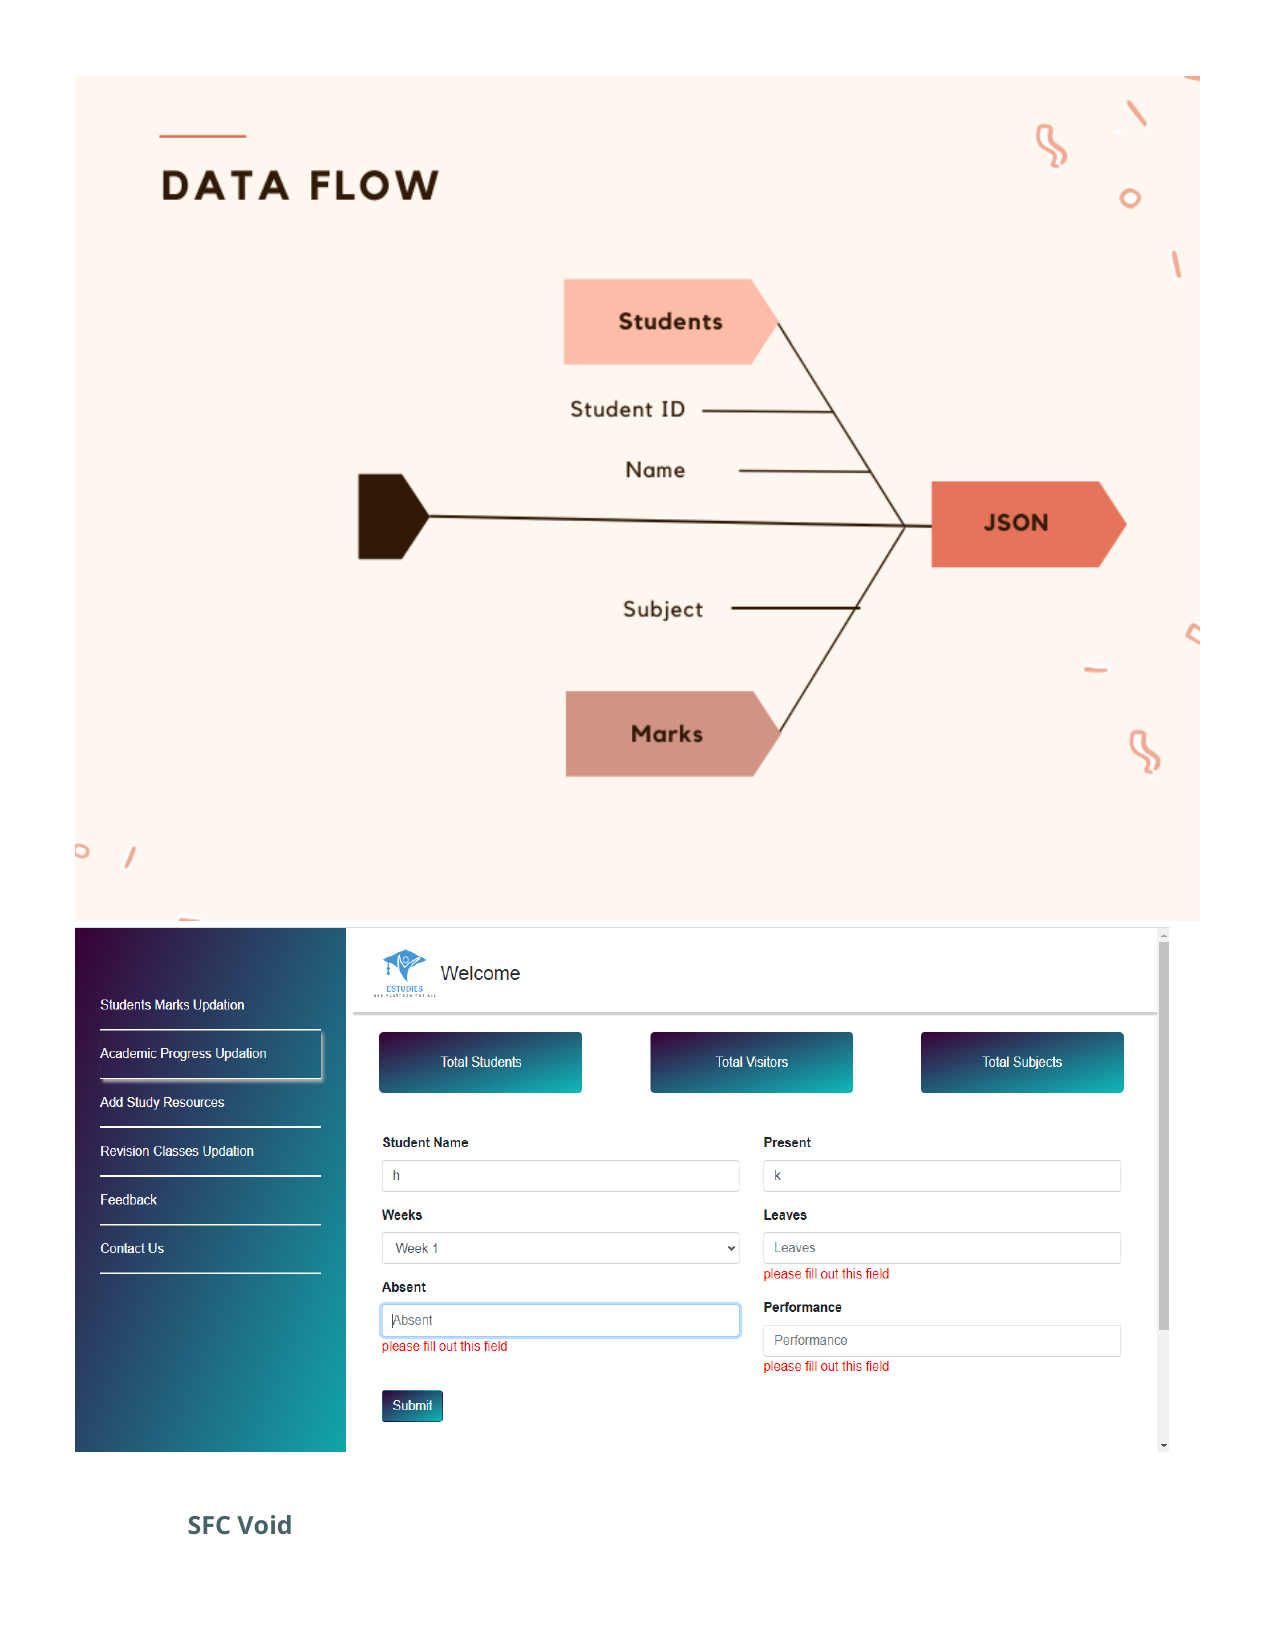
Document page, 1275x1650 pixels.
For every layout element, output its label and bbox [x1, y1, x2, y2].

picture [75, 76, 1200, 1452]
